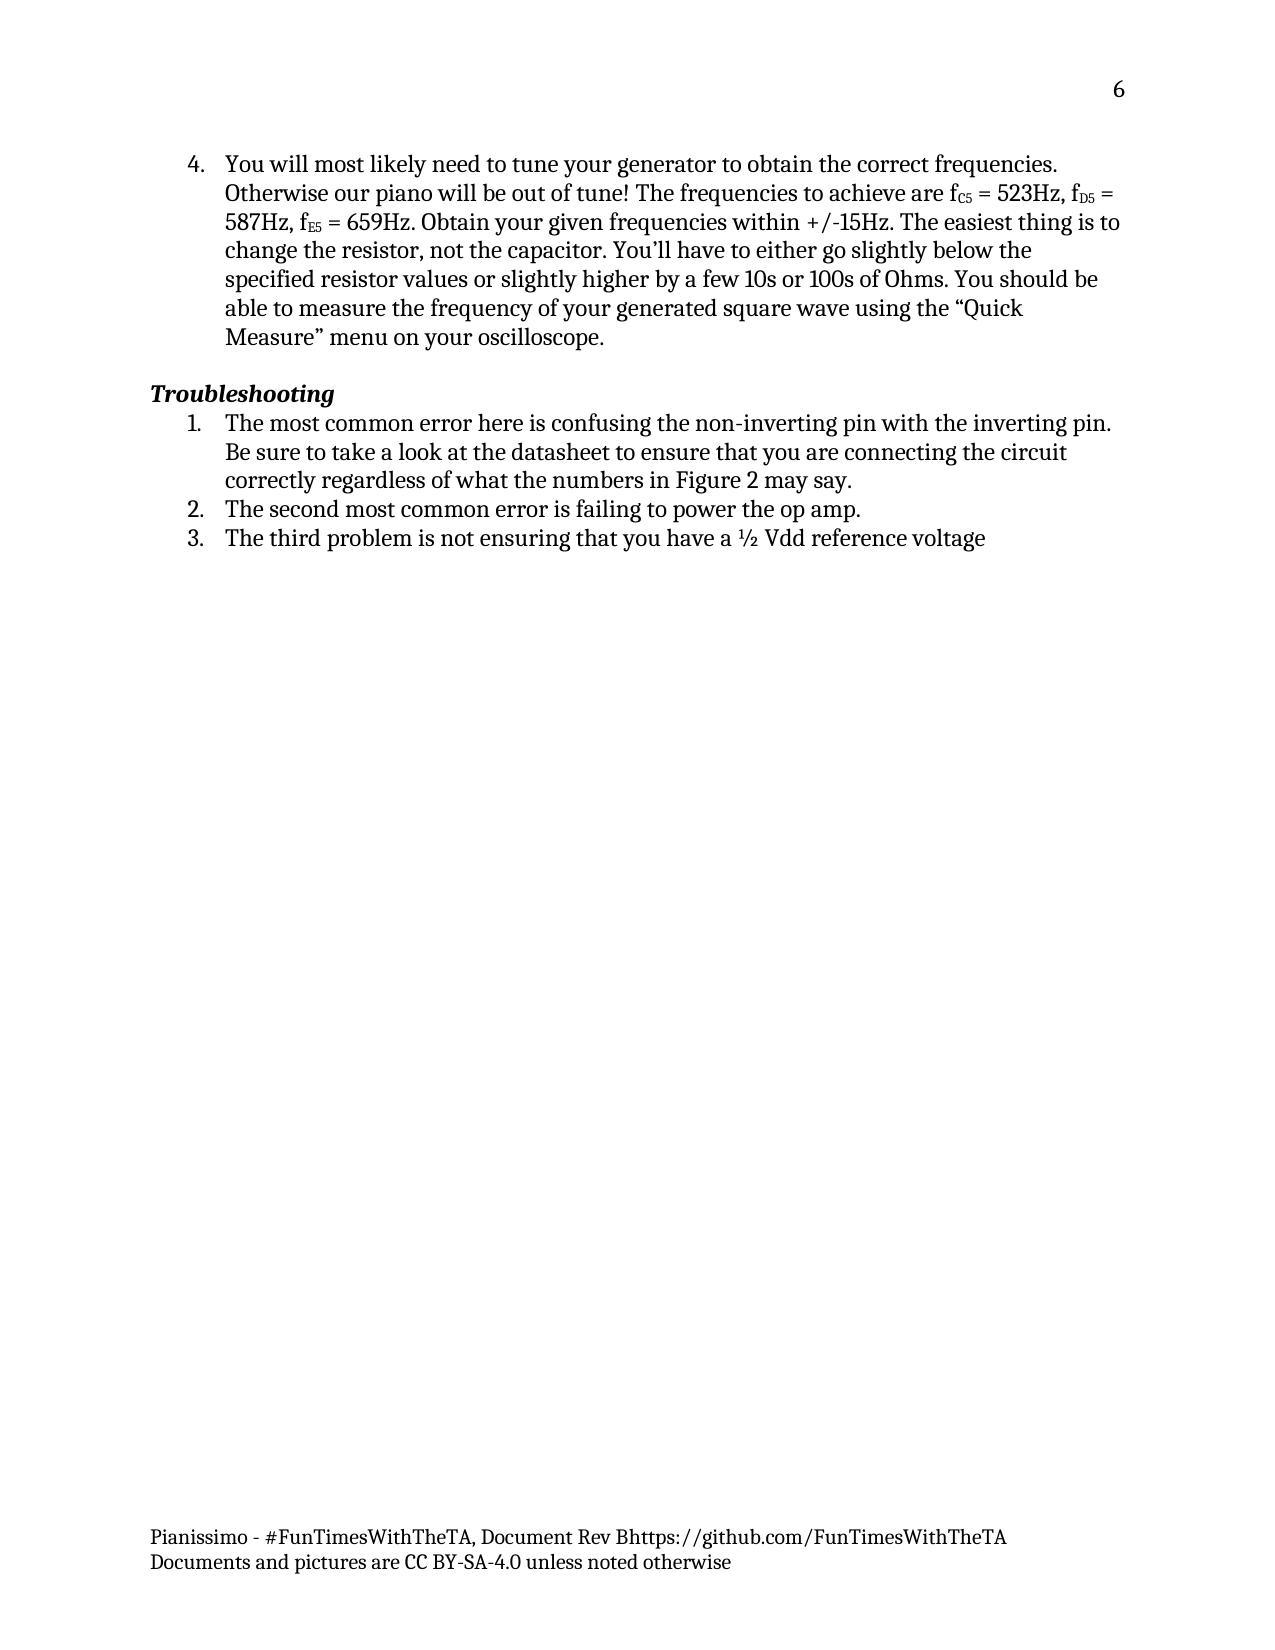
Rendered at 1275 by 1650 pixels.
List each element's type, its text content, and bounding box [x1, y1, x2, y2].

list The second most common error is failing to power the op amp. [187, 495, 1125, 524]
list The most common error here is confusing the non-inverting pin with the inverting pin. Be sure to take a look at the datasheet to ensure that you are connecting the circuit correctly regardless of what the numbers in Figure 2 may say. [187, 409, 1125, 495]
list The third problem is not ensuring that you have a ½ Vdd reference voltage [187, 524, 1125, 552]
list You will most likely need to tune your generator to obtain the correct frequencies. Otherwise our piano will be out of tune! The frequencies to achieve are fC5 = 523Hz, fD5 = 587Hz, fE5 = 659Hz. Obtain your given frequencies within +/-15Hz. The easiest thing is to change the resistor, not the capacitor. You’ll have to either go slightly below the specified resistor values or slightly higher by a few 10s or 100s of Ohms. You should be able to measure the frequency of your generated square wave using the “Quick Measure” menu on your oscilloscope. [187, 150, 1125, 351]
text Troubleshooting [150, 380, 1125, 409]
